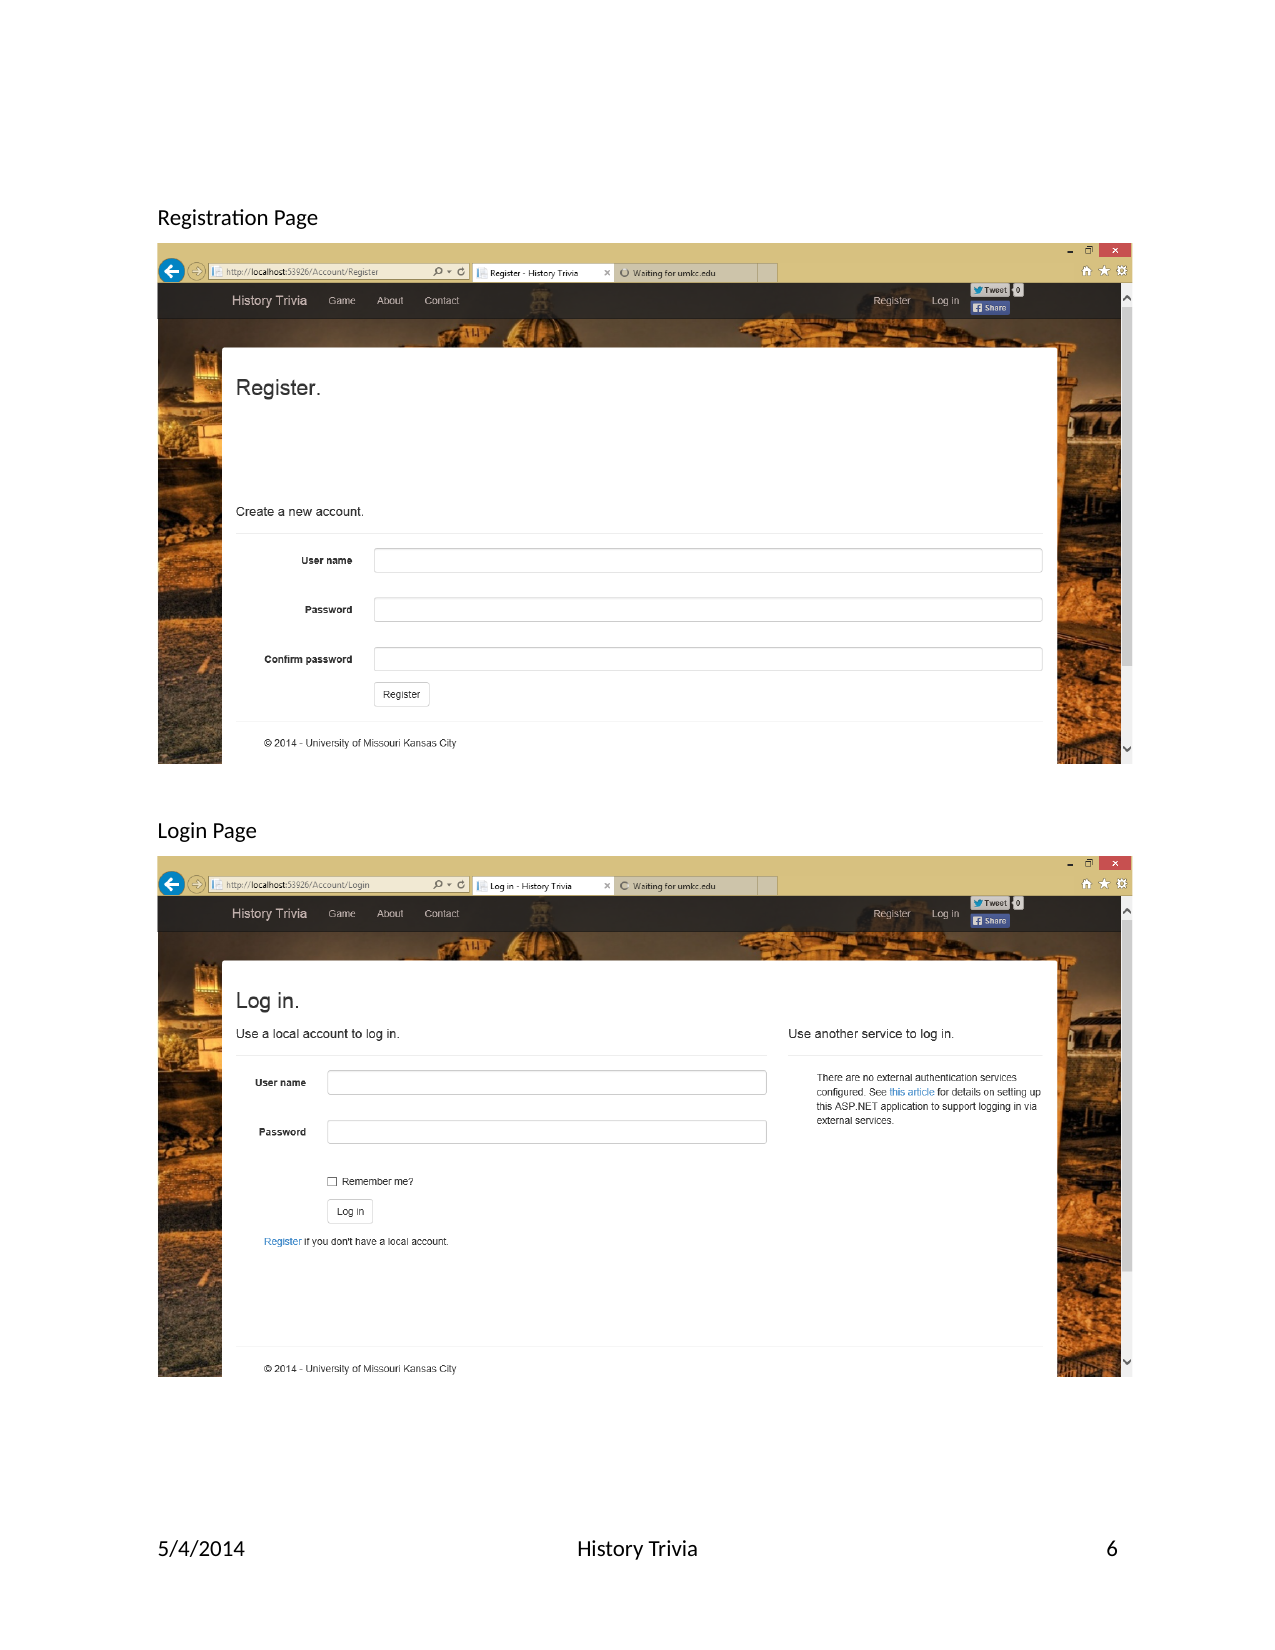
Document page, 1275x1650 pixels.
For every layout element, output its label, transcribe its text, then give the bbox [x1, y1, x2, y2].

picture [157, 243, 1133, 764]
text Registration Page [157, 203, 1117, 231]
text Login Page [157, 816, 1117, 844]
picture [157, 856, 1133, 1377]
